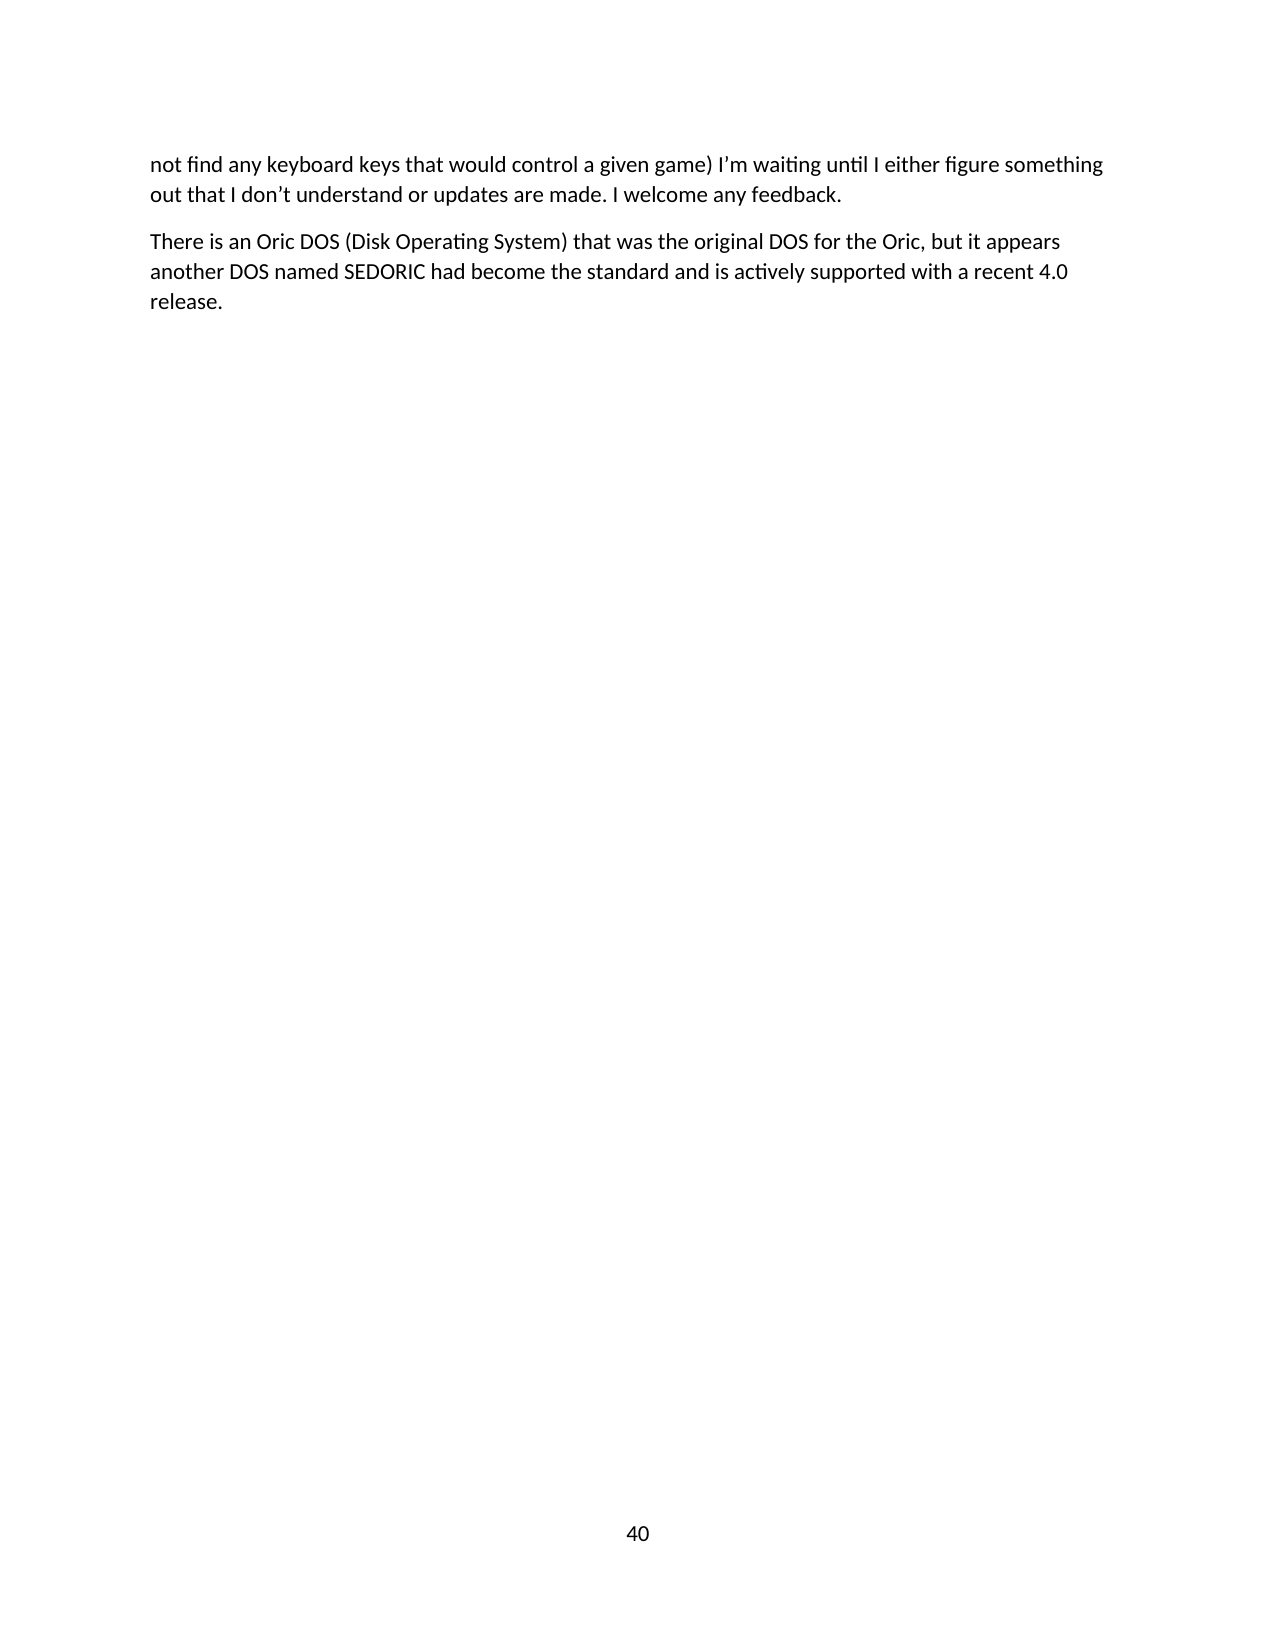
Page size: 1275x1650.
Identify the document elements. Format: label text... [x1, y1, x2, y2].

text There is an Oric DOS (Disk Operating System) that was the original DOS for the Oric, but it appears another DOS named SEDORIC had become the standard and is actively supported with a recent 4.0 release. [150, 227, 1125, 316]
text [150, 150, 1125, 208]
